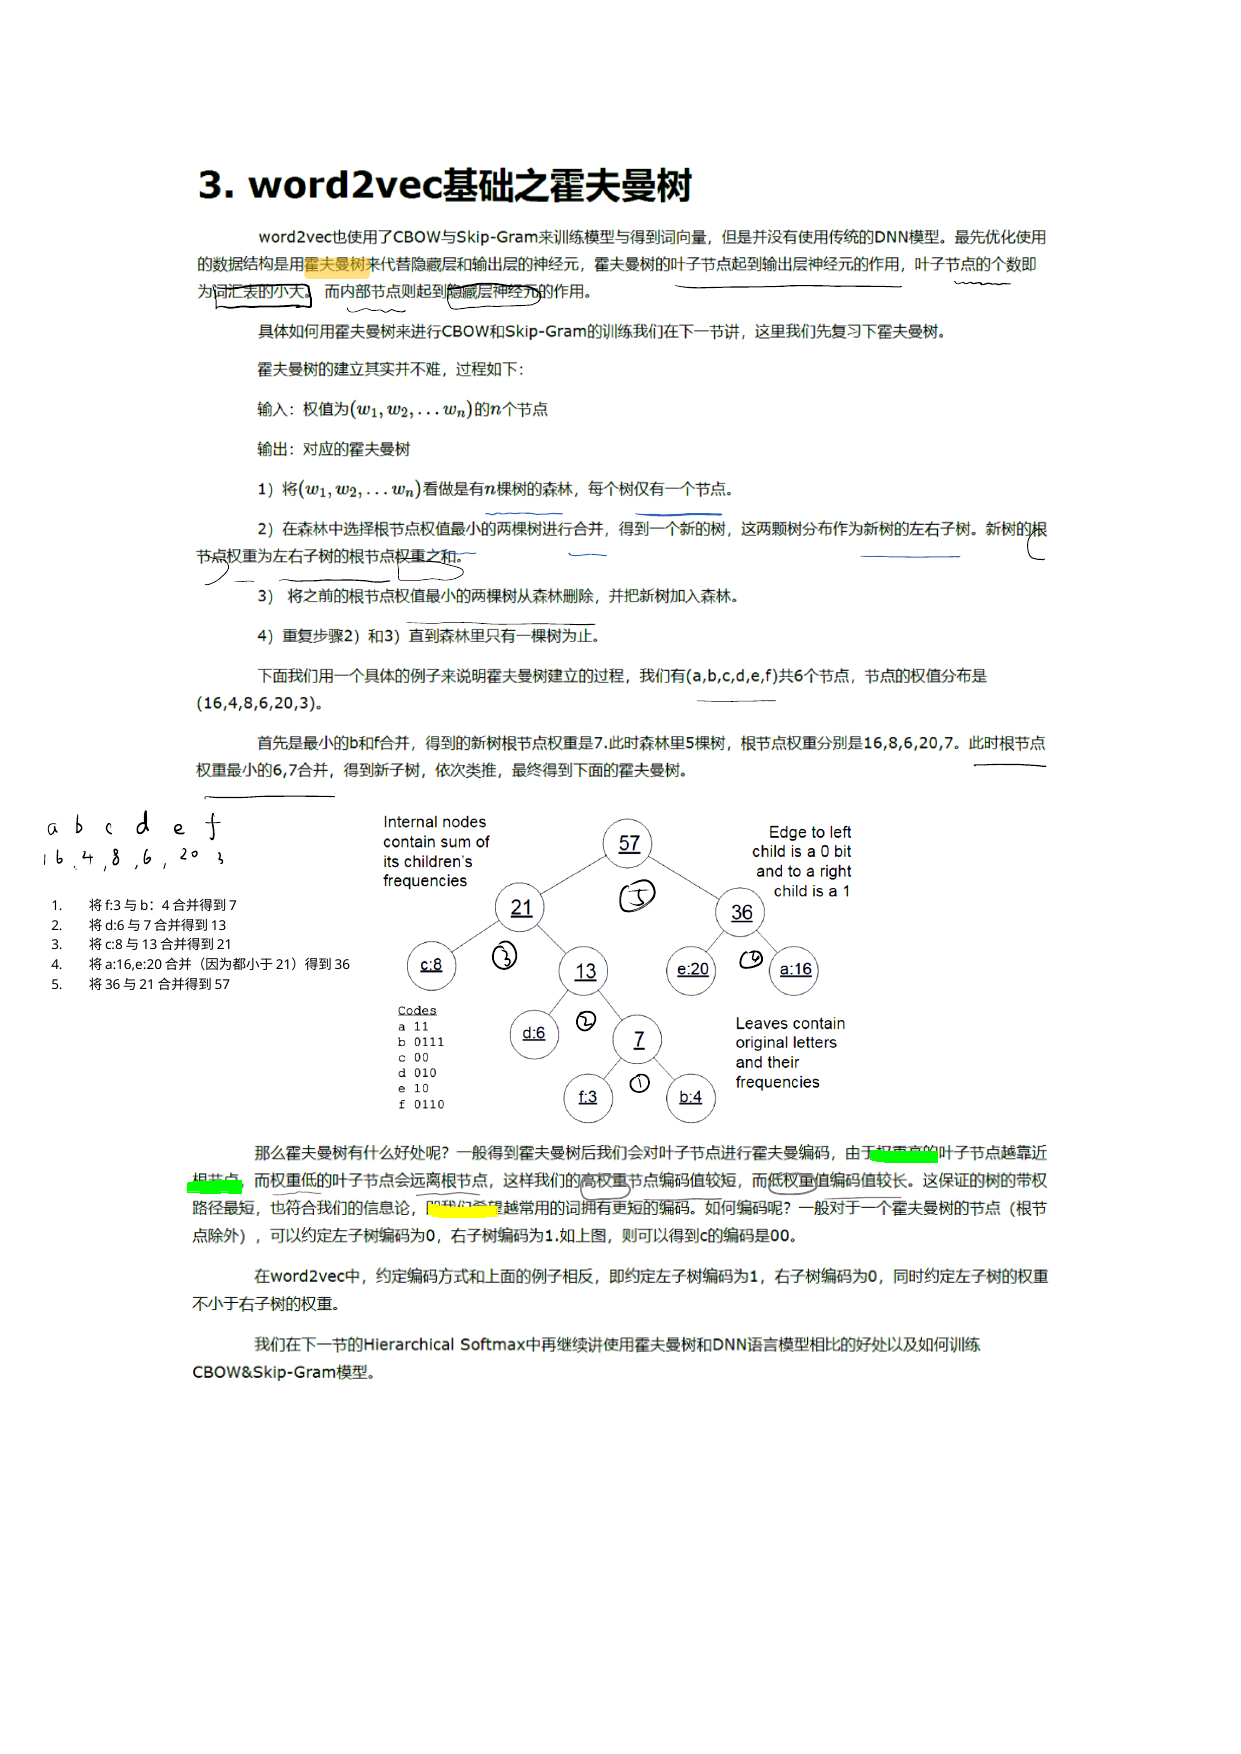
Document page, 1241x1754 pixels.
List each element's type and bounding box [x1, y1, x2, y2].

picture [187, 357, 1053, 785]
picture [187, 162, 1053, 346]
picture [382, 812, 859, 1125]
picture [187, 1137, 1053, 1386]
